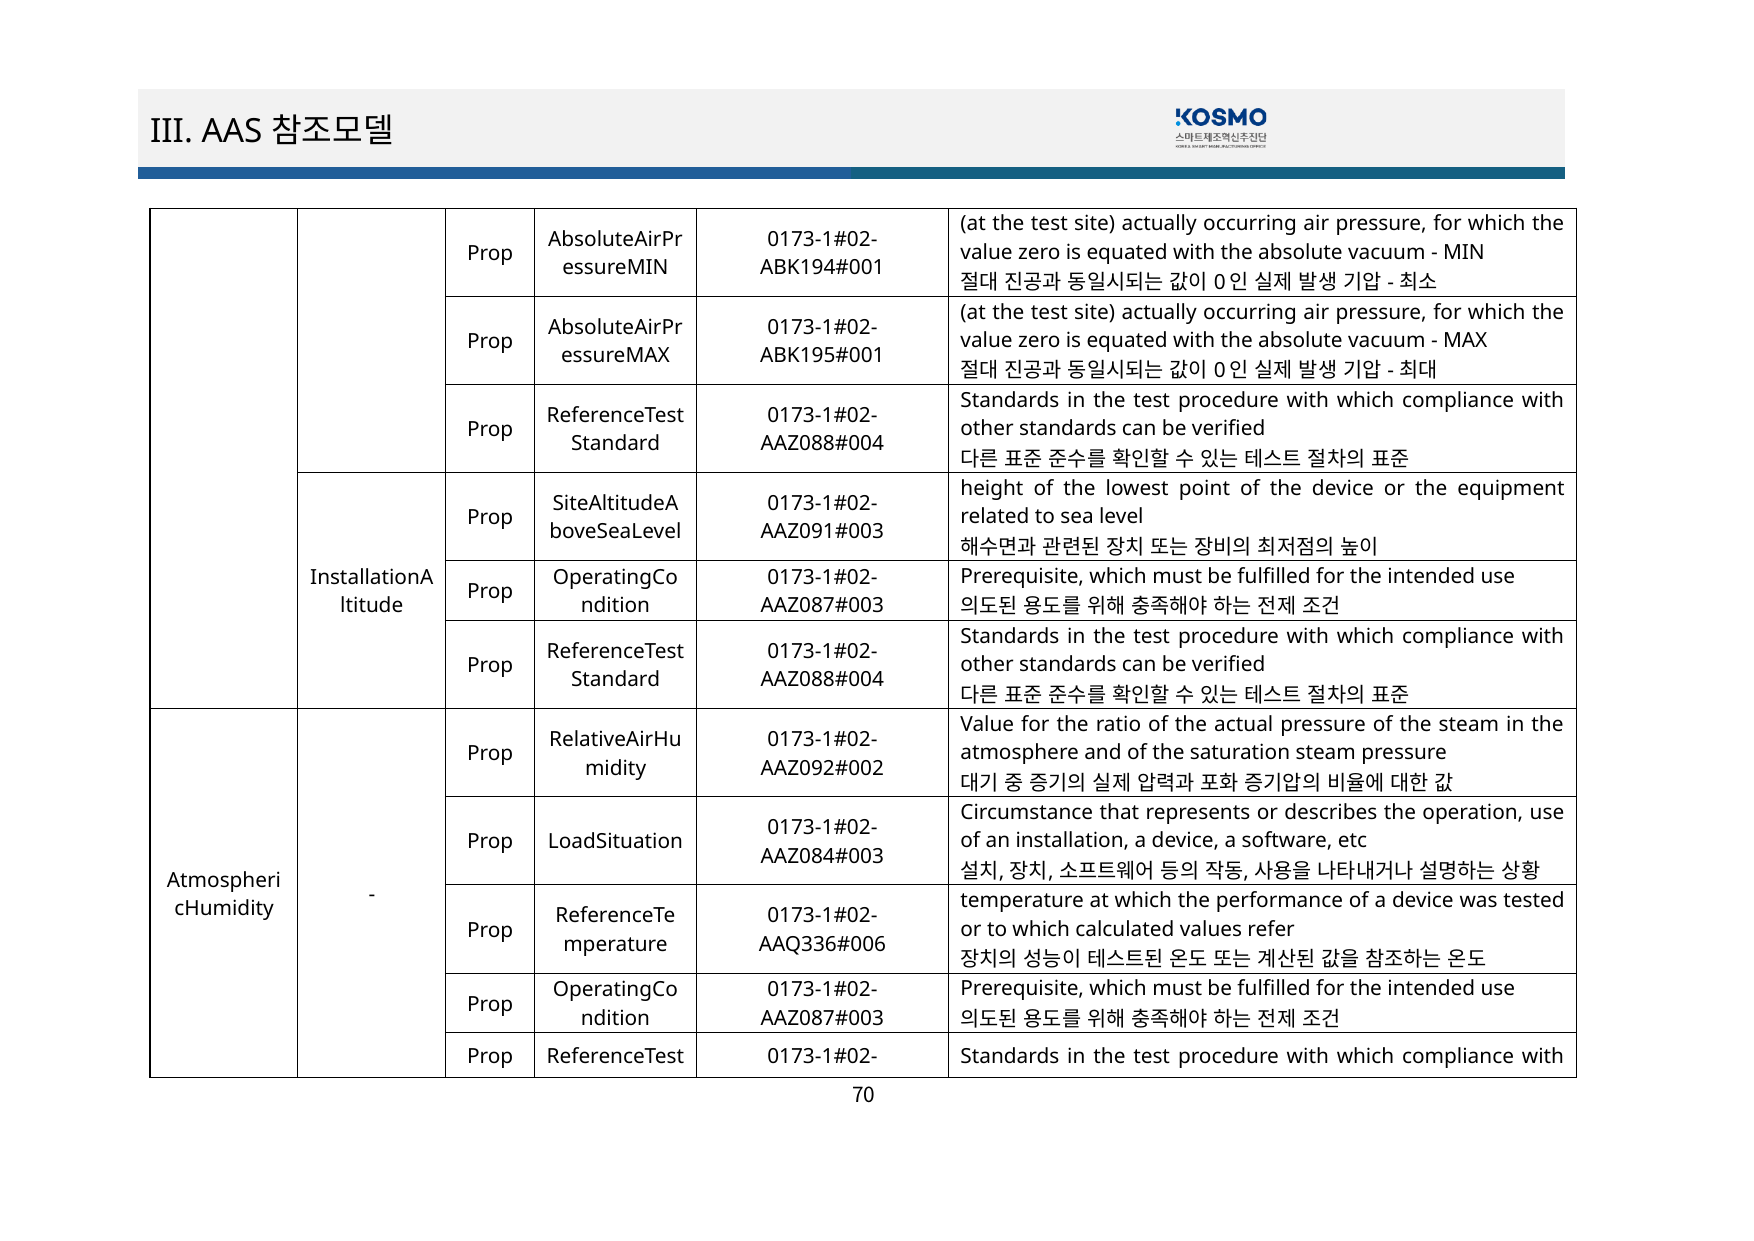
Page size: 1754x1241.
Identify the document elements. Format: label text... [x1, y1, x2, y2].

table_cell Prop [446, 561, 534, 620]
table_cell Standards in the test procedure with which compliance with other standards can be verified 다른 표준 준수를 확인할 수 있는 테스트 절차의 표준 [949, 385, 1576, 472]
picture [1175, 108, 1267, 148]
table_cell - [298, 709, 445, 1077]
table_cell Prop [446, 297, 534, 384]
table_cell OperatingCondition [535, 974, 696, 1032]
table_cell (at the test site) actually occurring air pressure, for which the value zero is equated with the absolute vacuum - MIN 절대 진공과 동일시되는 값이 0인 실제 발생 기압 - 최소 [949, 209, 1576, 296]
table_cell RelativeAirHumidity [535, 709, 696, 796]
table_cell SiteAltitudeAboveSeaLevel [535, 473, 696, 560]
table_cell Circumstance that represents or describes the operation, use of an installation, a device, a software, etc 설치, 장치, 소프트웨어 등의 작동, 사용을 나타내거나 설명하는 상황 [949, 797, 1576, 884]
table_cell LoadSituation [535, 797, 696, 884]
table_cell OperatingCondition [535, 561, 696, 620]
table_cell 0173-1#02-ABK195#001 [697, 297, 948, 384]
table_cell Prop [446, 473, 534, 560]
table_cell Prop [446, 1033, 534, 1077]
table_cell 0173-1#02-AAZ087#003 [697, 561, 948, 620]
table_cell 0173-1#02-AAZ092#002 [697, 709, 948, 796]
table_cell Prop [446, 974, 534, 1032]
table_cell ReferenceTestStandard [535, 621, 696, 708]
table_cell temperature at which the performance of a device was tested or to which calculated values refer 장치의 성능이 테스트된 온도 또는 계산된 값을 참조하는 온도 [949, 885, 1576, 972]
table_cell 0173-1#02-ABK194#001 [697, 209, 948, 296]
table_cell Prop [446, 797, 534, 884]
table_cell 0173-1#02-AAZ088#004 [697, 621, 948, 708]
table_cell 0173-1#02-AAZ084#003 [697, 797, 948, 884]
table_cell Prop [446, 709, 534, 796]
table_cell Prerequisite, which must be fulfilled for the intended use 의도된 용도를 위해 충족해야 하는 전제 조건 [949, 974, 1576, 1032]
table_cell AtmosphericHumidity [151, 709, 297, 1077]
table_cell Prop [446, 885, 534, 972]
table_cell 0173-1#02-AAZ091#003 [697, 473, 948, 560]
table_cell height of the lowest point of the device or the equipment related to sea level 해수면과 관련된 장치 또는 장비의 최저점의 높이 [949, 473, 1576, 560]
table_cell (at the test site) actually occurring air pressure, for which the value zero is equated with the absolute vacuum - MAX 절대 진공과 동일시되는 값이 0인 실제 발생 기압 - 최대 [949, 297, 1576, 384]
table_cell AbsoluteAirPressureMIN [535, 209, 696, 296]
table_cell ReferenceTemperature [535, 885, 696, 972]
table_cell AbsoluteAirPressureMAX [535, 297, 696, 384]
table_cell 0173-1#02-AAQ336#006 [697, 885, 948, 972]
table_cell ReferenceTestStandard [535, 1033, 696, 1077]
table_cell ReferenceTestStandard [535, 385, 696, 472]
table_cell Prop [446, 621, 534, 708]
table_cell Standards in the test procedure with which compliance with other standards can be verified 다른 표준 준수를 확인할 수 있는 테스트 절차의 표준 [949, 621, 1576, 708]
table_cell 0173-1#02-AAZ088#004 [697, 1033, 948, 1077]
table_cell 0173-1#02-AAZ087#003 [697, 974, 948, 1032]
table_cell 0173-1#02-AAZ088#004 [697, 385, 948, 472]
table_cell Prop [446, 209, 534, 296]
table_cell Prop [446, 385, 534, 472]
table_cell Value for the ratio of the actual pressure of the steam in the atmosphere and of the saturation steam pressure 대기 중 증기의 실제 압력과 포화 증기압의 비율에 대한 값 [949, 709, 1576, 796]
table_cell InstallationAltitude [298, 473, 445, 708]
table_cell Prerequisite, which must be fulfilled for the intended use 의도된 용도를 위해 충족해야 하는 전제 조건 [949, 561, 1576, 620]
table_cell Standards in the test procedure with which compliance with other standards can be verified 다른 표준 준수를 확인할 수 있는 테스트 절차의 표준 [949, 1033, 1576, 1077]
